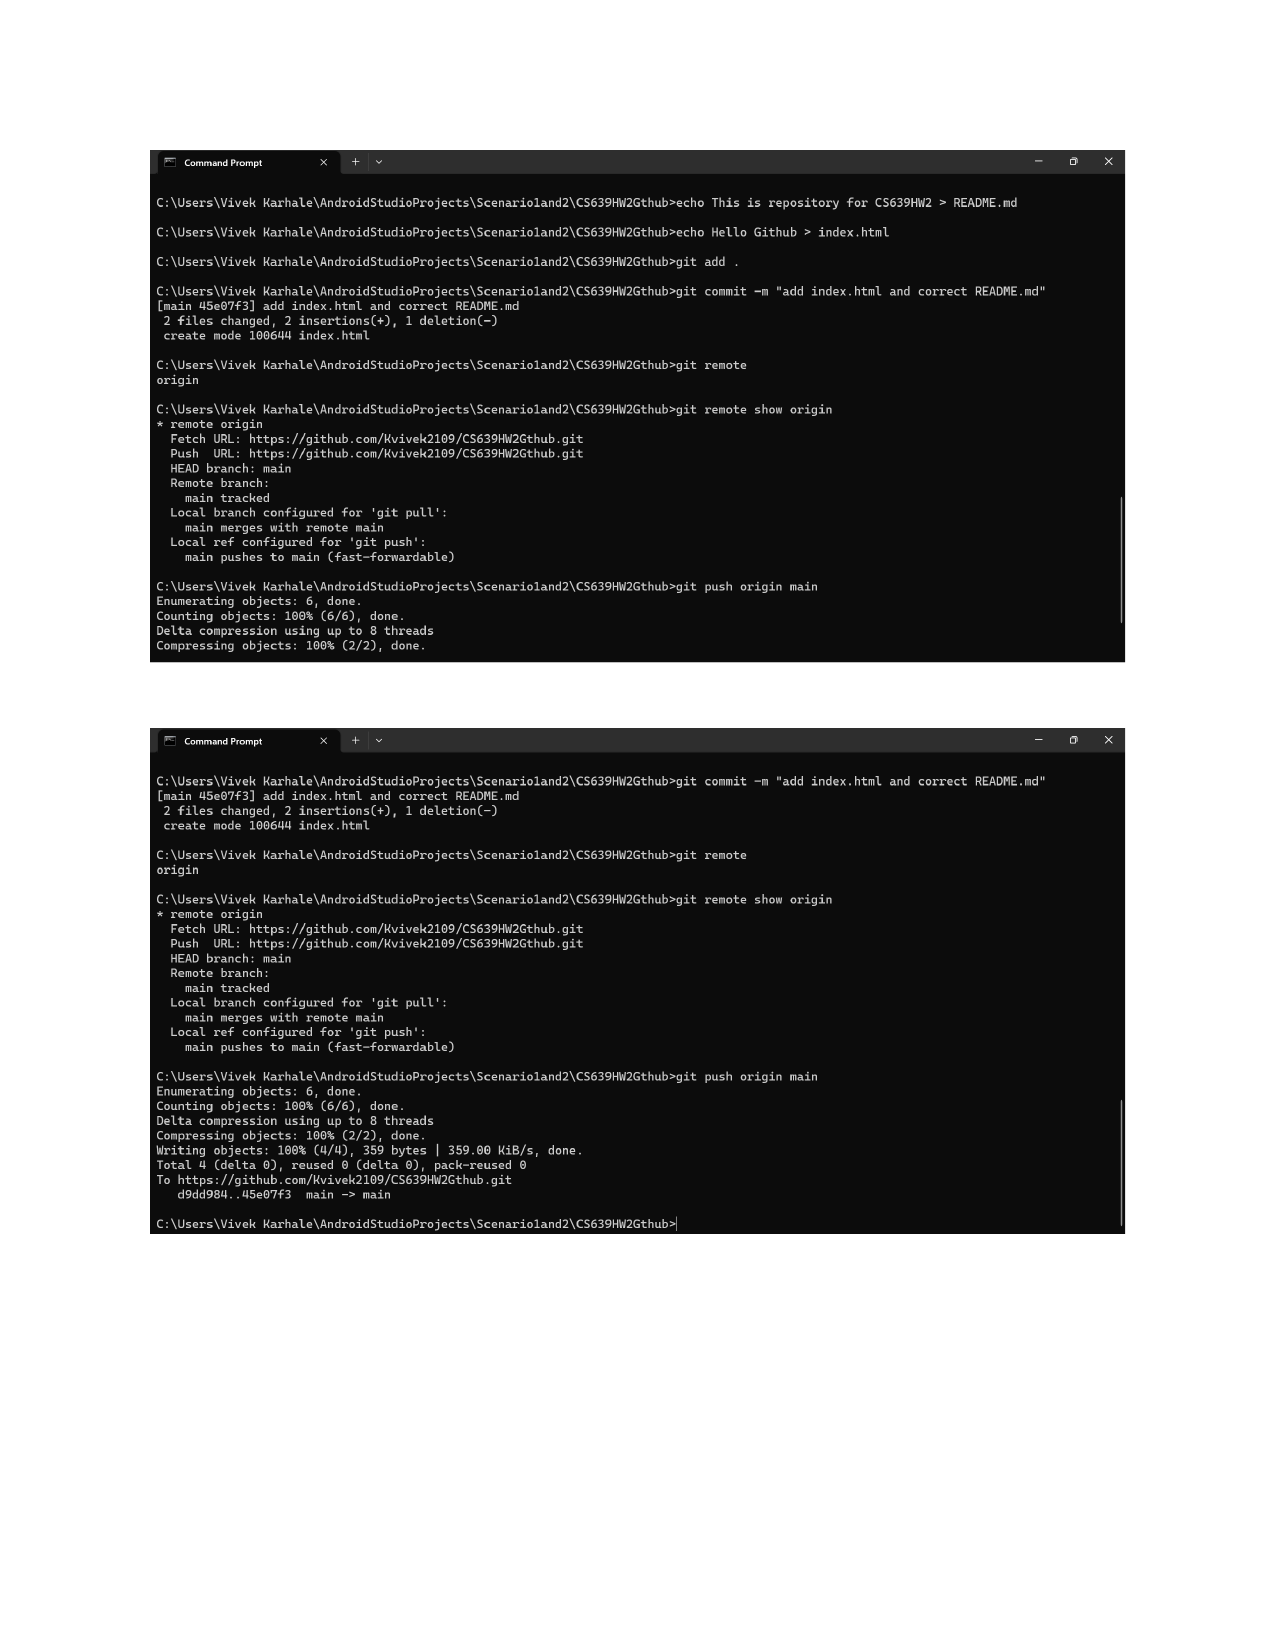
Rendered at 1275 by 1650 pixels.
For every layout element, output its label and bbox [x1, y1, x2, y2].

picture [150, 150, 1125, 663]
picture [150, 728, 1125, 1234]
